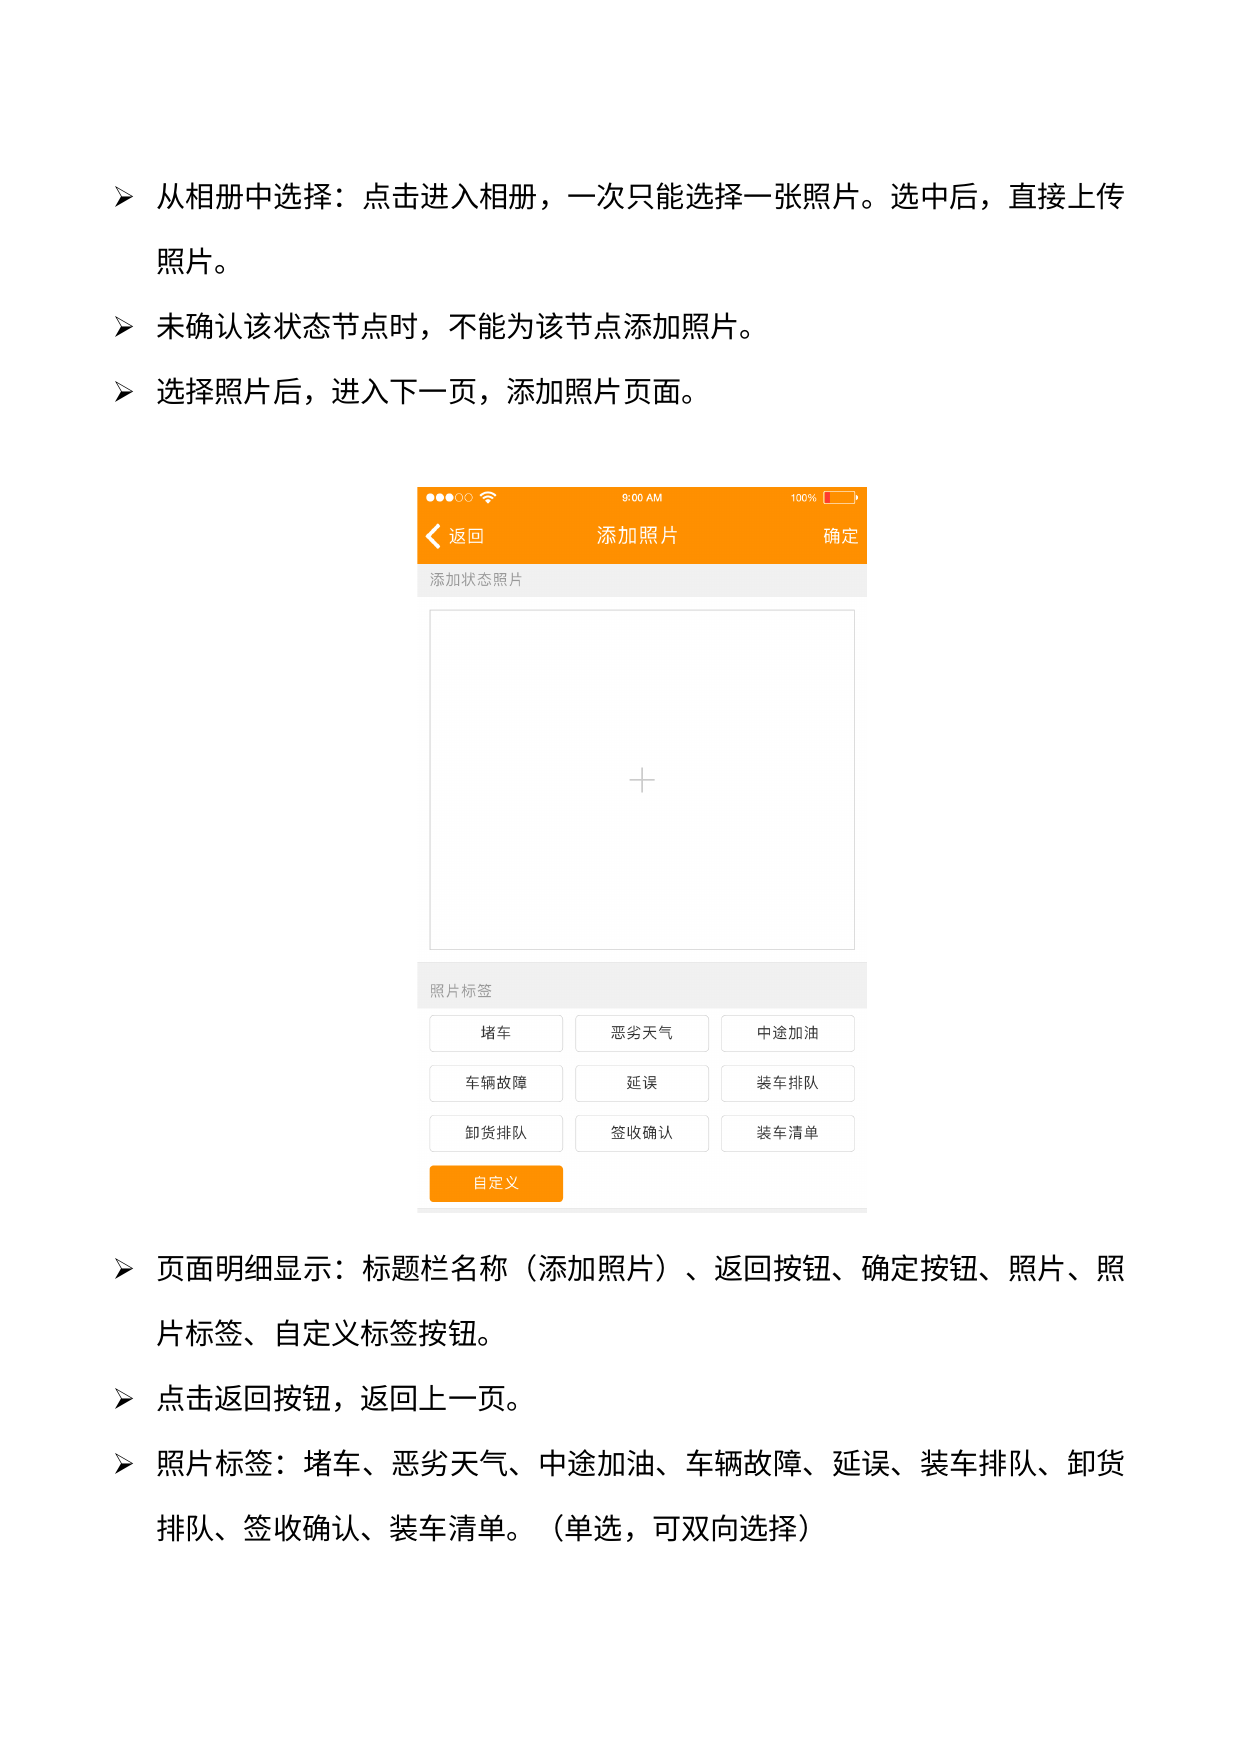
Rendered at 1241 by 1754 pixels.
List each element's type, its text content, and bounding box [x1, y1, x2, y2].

list 从相册中选择：点击进入相册，一次只能选择一张照片。选中后，直接上传照片。 [112, 162, 1128, 292]
picture [417, 487, 867, 1213]
list 页面明细显示：标题栏名称（添加照片）、返回按钮、确定按钮、照片、照片标签、自定义标签按钮。 [112, 1234, 1128, 1364]
list 照片标签：堵车、恶劣天气、中途加油、车辆故障、延误、装车排队、卸货排队、签收确认、装车清单。（单选，可双向选择） [112, 1429, 1128, 1559]
list 点击返回按钮，返回上一页。 [112, 1364, 1128, 1429]
list 未确认该状态节点时，不能为该节点添加照片。 [112, 292, 1128, 357]
list 选择照片后，进入下一页，添加照片页面。 [112, 357, 1128, 422]
